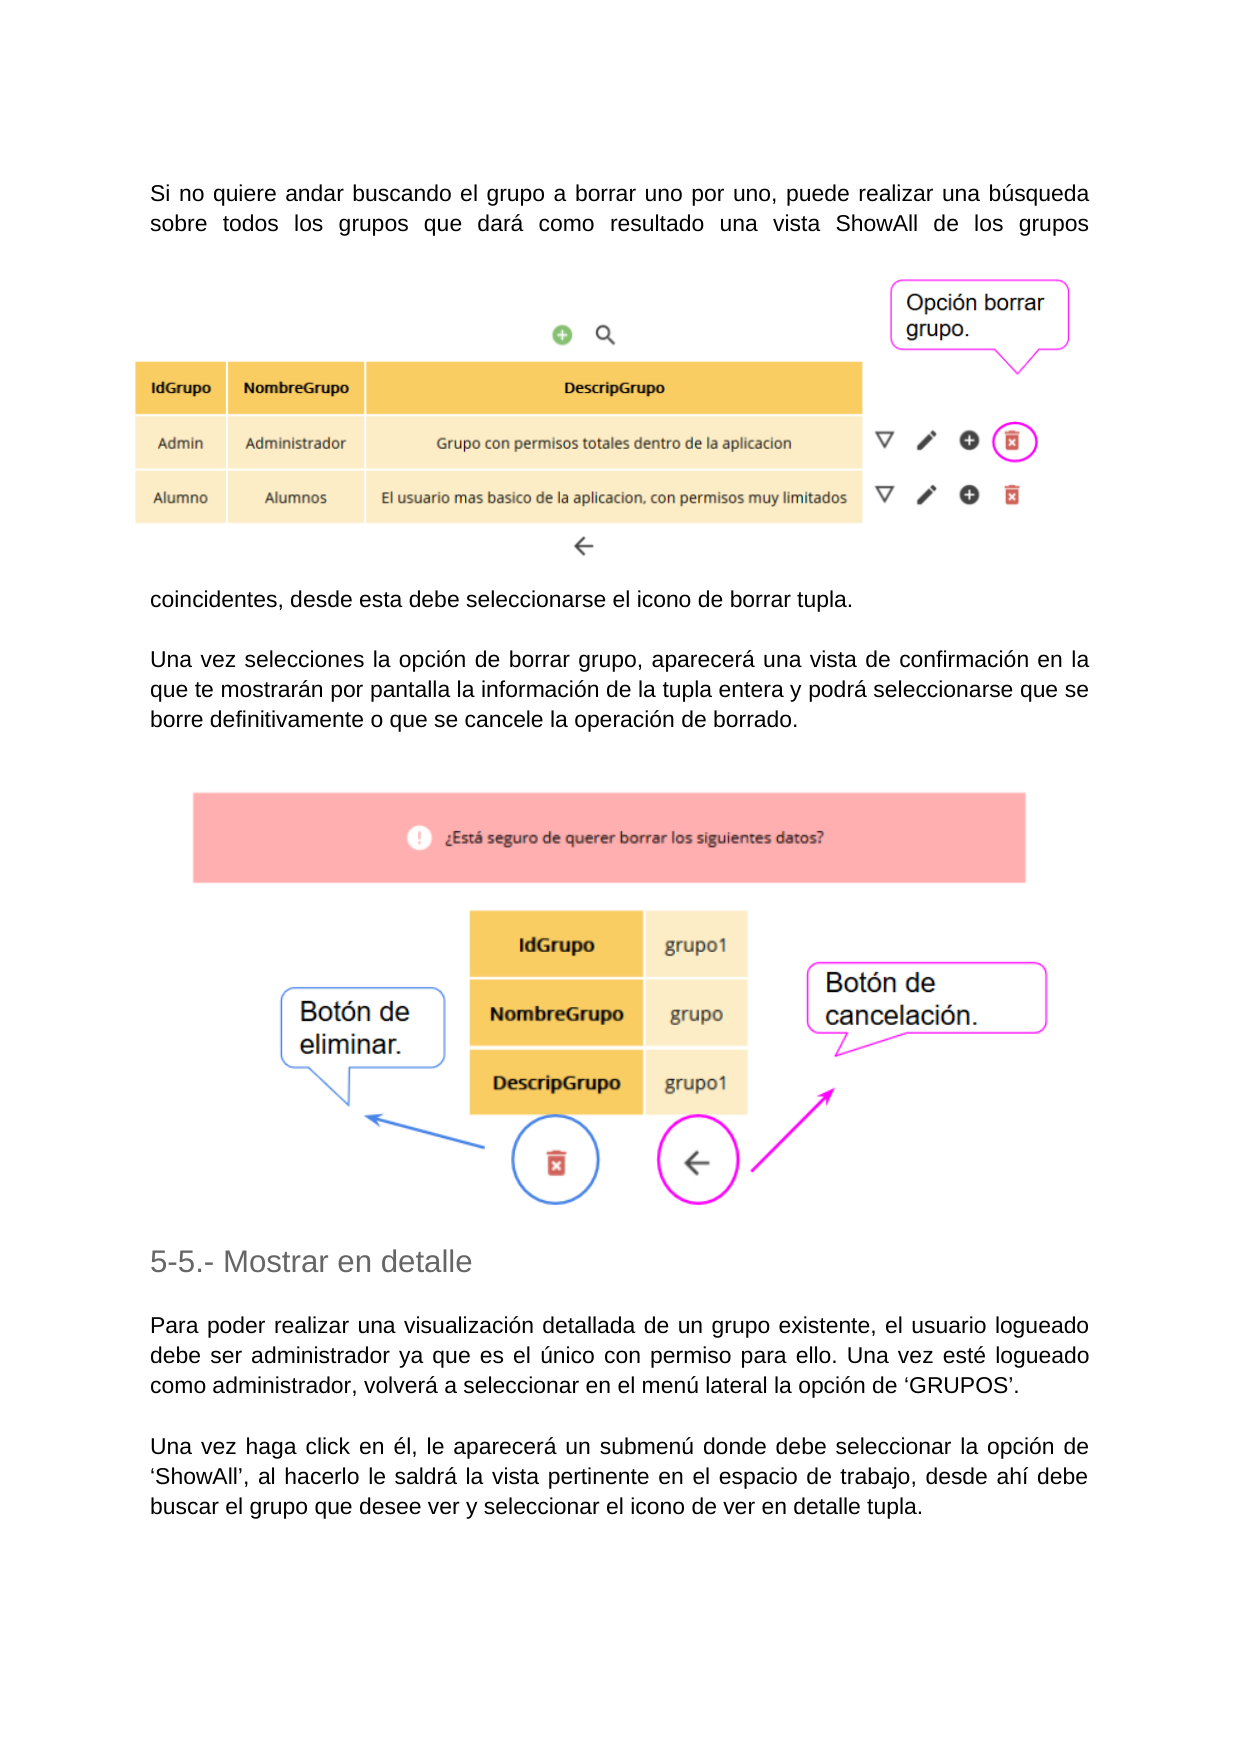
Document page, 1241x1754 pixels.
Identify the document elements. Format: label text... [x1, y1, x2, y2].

text Una vez selecciones la opción de borrar grupo, aparecerá una vista de confirmación en la que te mostrarán por pantalla la información de la tupla entera y podrá seleccionarse que se borre definitivamente o que se cancele la operación de borrado. [150, 646, 1090, 733]
picture [179, 777, 1059, 1210]
subtitle 5-5.- Mostrar en detalle [150, 1243, 1090, 1279]
text Una vez haga click en él, le aparecerá un submenú donde debe seleccionar la opción de ‘ShowAll’, al hacerlo le saldrá la vista pertinente en el espacio de trabajo, desde ahí debe buscar el grupo que desee ver y seleccionar el icono de ver en detalle tupla. [150, 1433, 1090, 1519]
picture [123, 272, 1072, 567]
text Para poder realizar una visualización detallada de un grupo existente, el usuario logueado debe ser administrador ya que es el único con permiso para ello. Una vez esté logueado como administrador, volverá a seleccionar en el menú lateral la opción de ‘GRUPOS’. [150, 1312, 1090, 1399]
